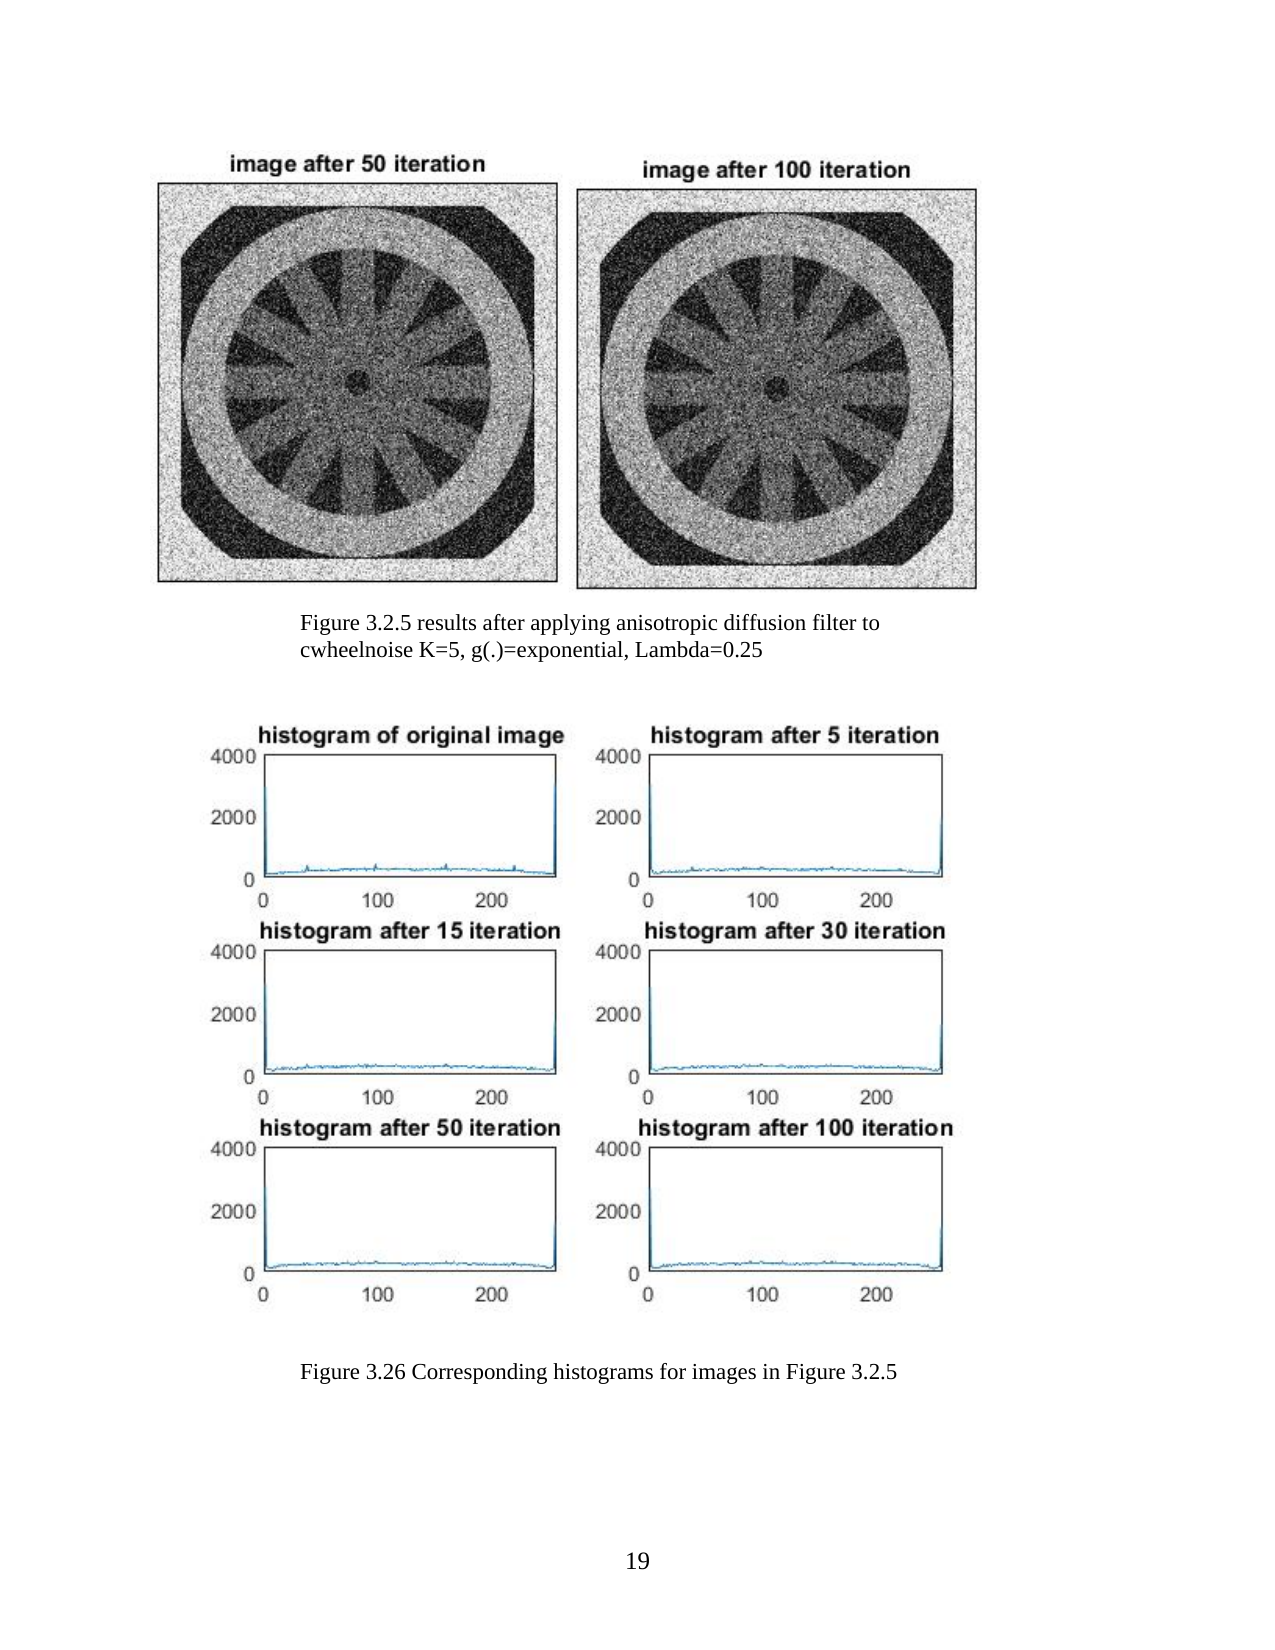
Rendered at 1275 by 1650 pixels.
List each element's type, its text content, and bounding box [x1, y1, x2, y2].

text Figure 3.26 Corresponding histograms for images in Figure 3.2.5 [300, 1358, 975, 1384]
picture [150, 687, 1025, 1344]
text Figure 3.2.5 results after applying anisotropic diffusion filter to cwheelnoise K=5, g(.)=exponential, Lambda=0.25 [300, 609, 975, 662]
picture [150, 150, 985, 596]
